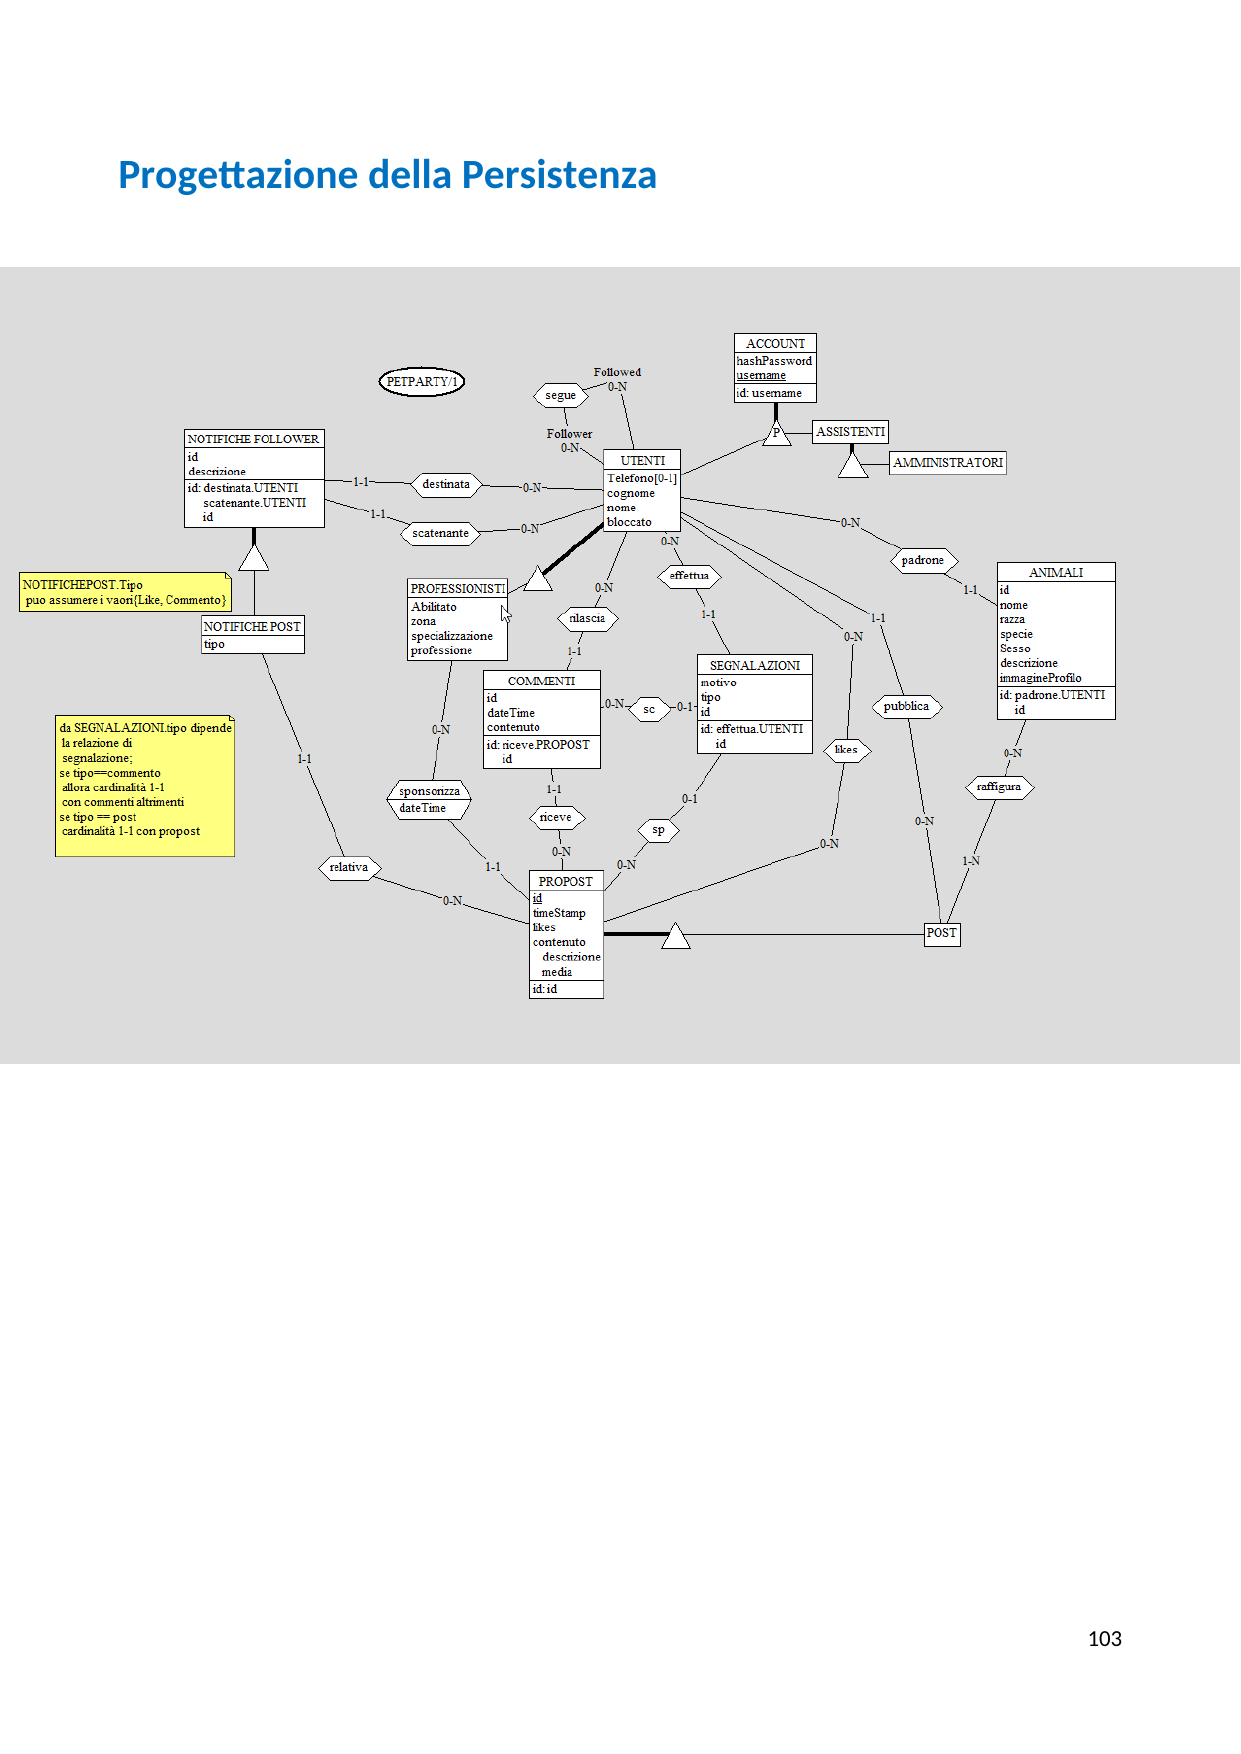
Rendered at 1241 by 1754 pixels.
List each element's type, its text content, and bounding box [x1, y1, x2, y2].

text Progettazione della Persistenza [118, 148, 1122, 198]
picture [0, 267, 1241, 1064]
